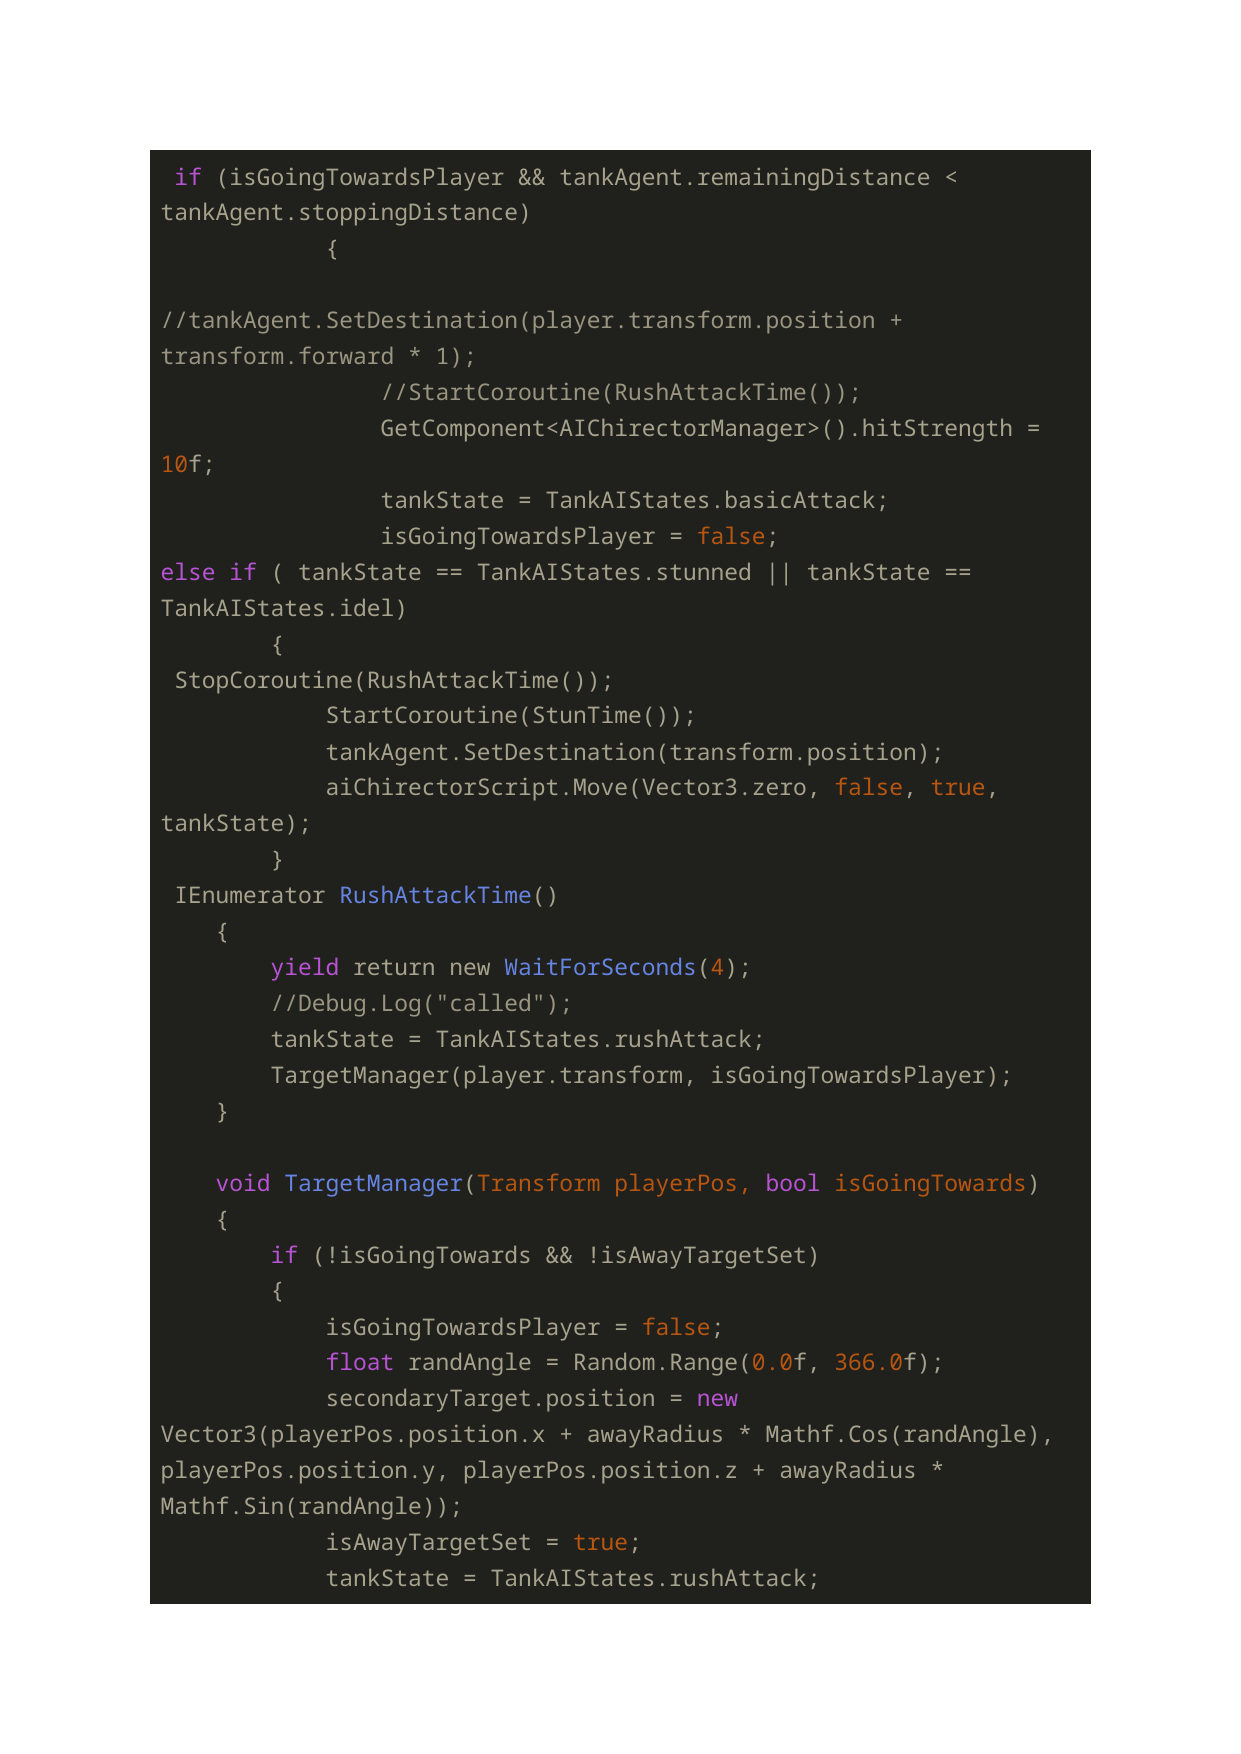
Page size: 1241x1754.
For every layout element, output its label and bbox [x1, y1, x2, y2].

table_header [150, 150, 1091, 1604]
